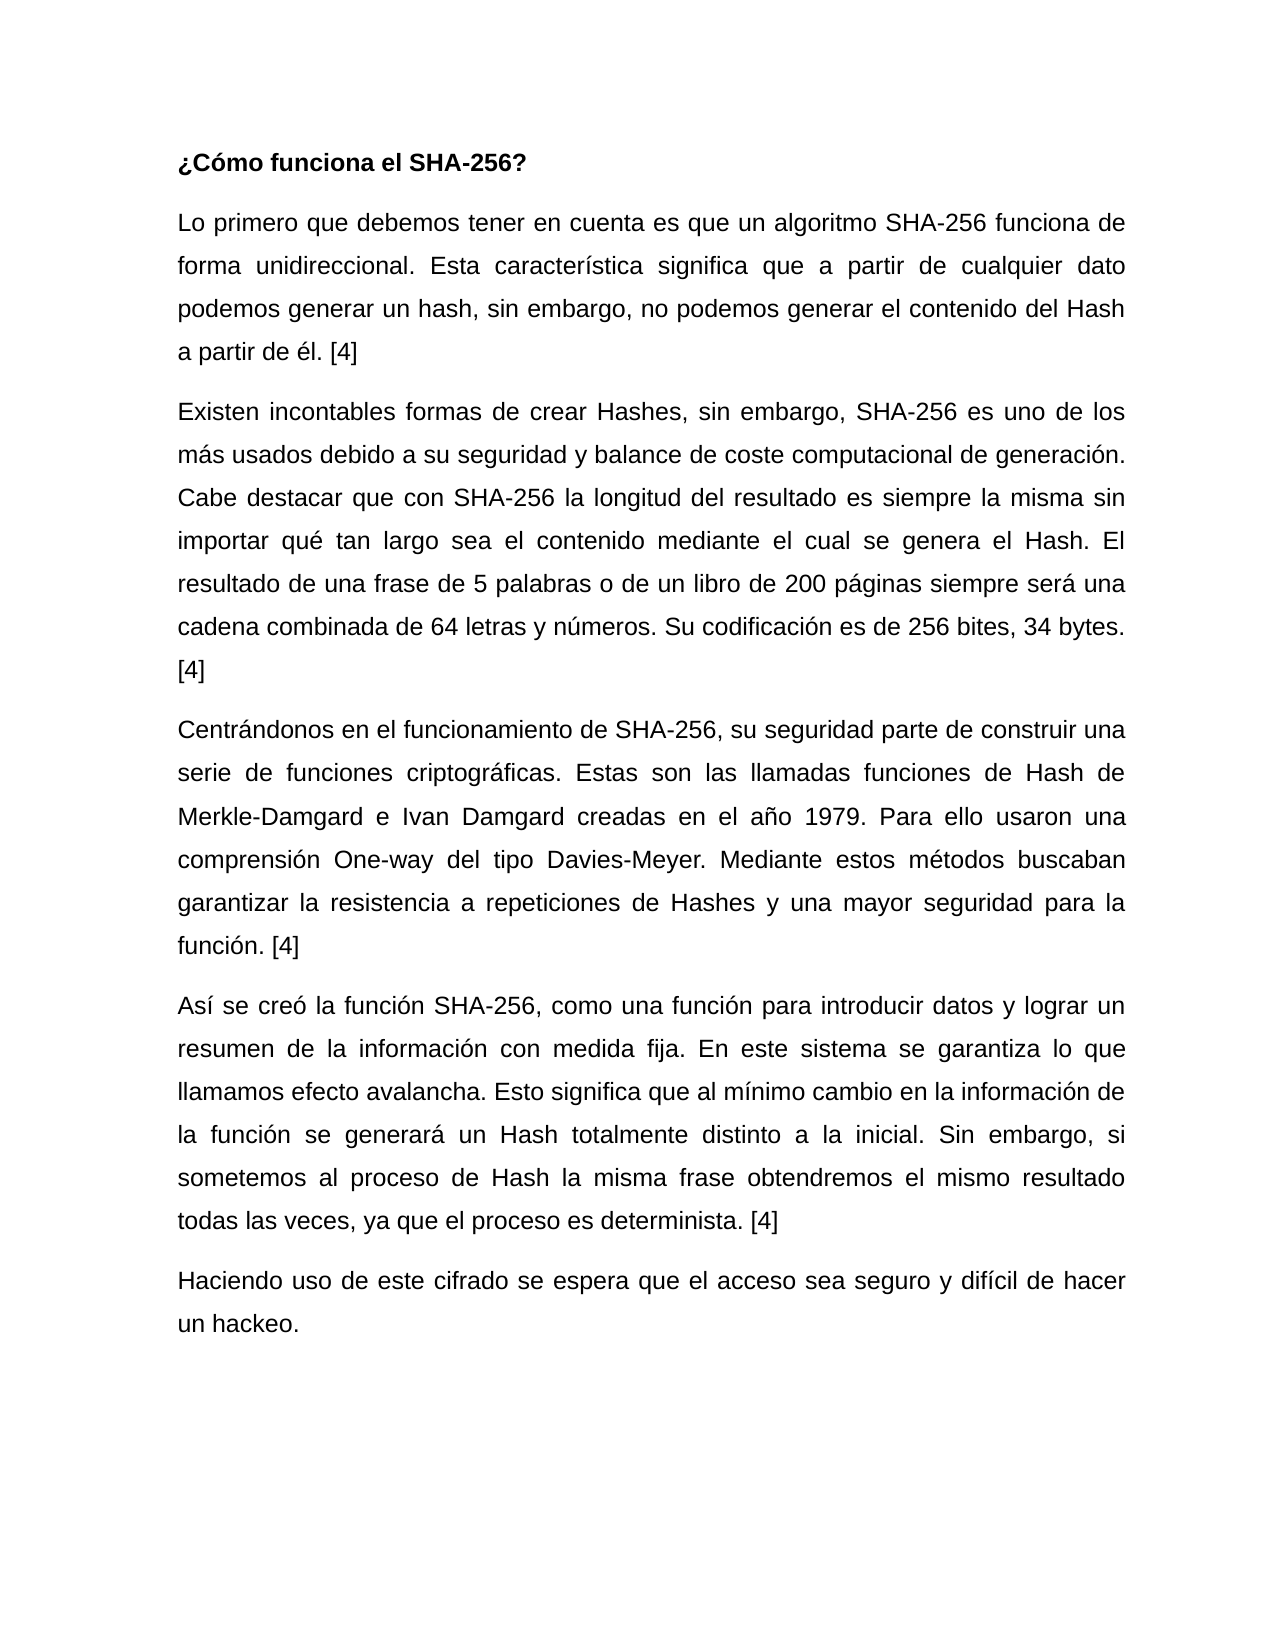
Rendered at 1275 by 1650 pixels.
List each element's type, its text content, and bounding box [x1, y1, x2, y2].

text Centrándonos en el funcionamiento de SHA-256, su seguridad parte de construir una serie de funciones criptográficas. Estas son las llamadas funciones de Hash de Merkle-Damgard e Ivan Damgard creadas en el año 1979. Para ello usaron una comprensión One-way del tipo Davies-Meyer. Mediante estos métodos buscaban garantizar la resistencia a repeticiones de Hashes y una mayor seguridad para la función. [4] [177, 715, 1127, 959]
text Haciendo uso de este cifrado se espera que el acceso sea seguro y difícil de hacer un hackeo. [177, 1266, 1127, 1338]
text Lo primero que debemos tener en cuenta es que un algoritmo SHA-256 funciona de forma unidireccional. Esta característica significa que a partir de cualquier dato podemos generar un hash, sin embargo, no podemos generar el contenido del Hash a partir de él. [4] [177, 207, 1127, 366]
text ¿Cómo funciona el SHA-256? [177, 148, 1127, 176]
text Así se creó la función SHA-256, como una función para introducir datos y lograr un resumen de la información con medida fija. En este sistema se garantiza lo que llamamos efecto avalancha. Esto significa que al mínimo cambio en la información de la función se generará un Hash totalmente distinto a la inicial. Sin embargo, si sometemos al proceso de Hash la misma frase obtendremos el mismo resultado todas las veces, ya que el proceso es determinista. [4] [177, 991, 1127, 1235]
text Existen incontables formas de crear Hashes, sin embargo, SHA-256 es uno de los más usados debido a su seguridad y balance de coste computacional de generación. Cabe destacar que con SHA-256 la longitud del resultado es siempre la misma sin importar qué tan largo sea el contenido mediante el cual se genera el Hash. El resultado de una frase de 5 palabras o de un libro de 200 páginas siempre será una cadena combinada de 64 letras y números. Su codificación es de 256 bites, 34 bytes. [4] [177, 397, 1127, 684]
